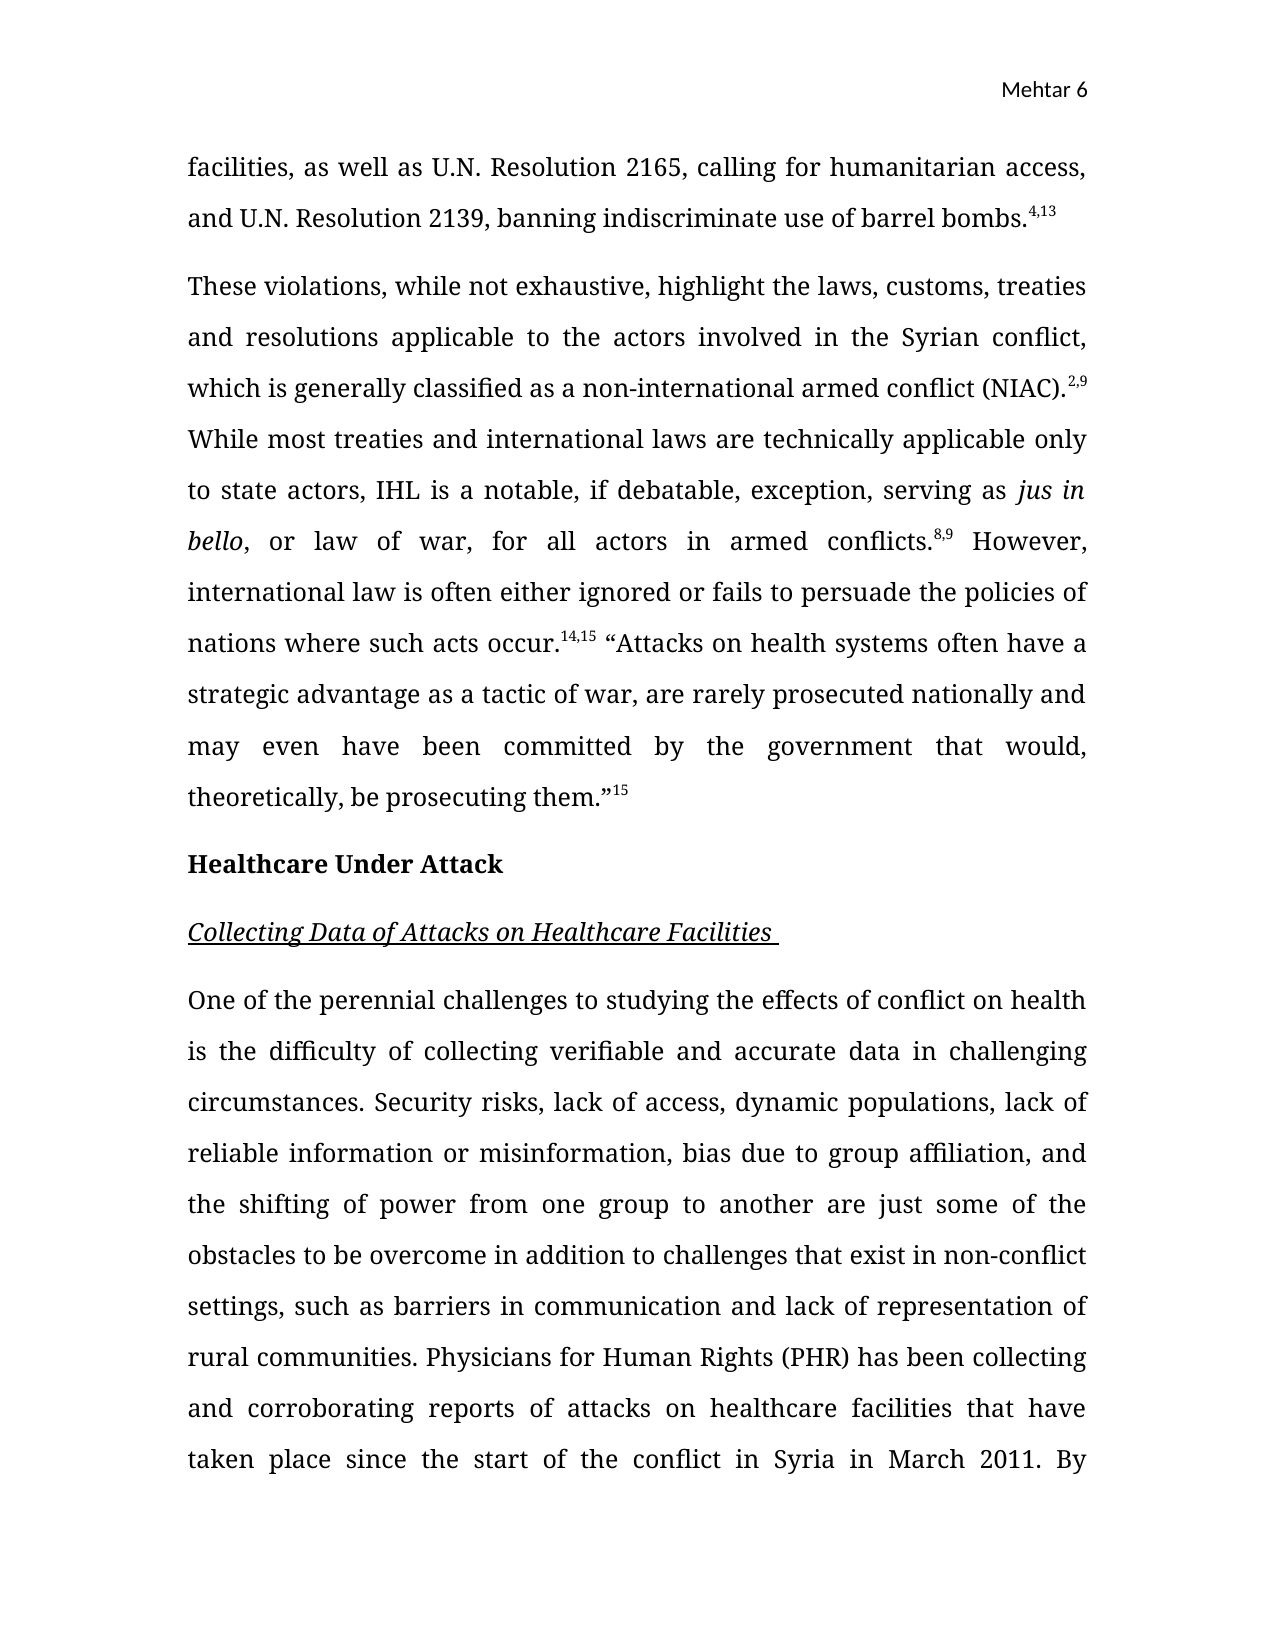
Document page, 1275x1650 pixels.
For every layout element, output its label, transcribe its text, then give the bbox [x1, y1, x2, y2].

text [187, 150, 1087, 235]
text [187, 982, 1087, 1476]
text These violations, while not exhaustive, highlight the laws, customs, treaties and resolutions applicable to the actors involved in the Syrian conflict, which is generally classified as a non-international armed conflict (NIAC).2,9 While most treaties and international laws are technically applicable only to state actors, IHL is a notable, if debatable, exception, serving as jus in bello, or law of war, for all actors in armed conflicts.8,9 However, international law is often either ignored or fails to persuade the policies of nations where such acts occur.14,15 “Attacks on health systems often have a strategic advantage as a tactic of war, are rarely prosecuted nationally and may even have been committed by the government that would, theoretically, be prosecuting them.”15 [187, 269, 1087, 813]
text Healthcare Under Attack [187, 847, 1087, 881]
text Collecting Data of Attacks on Healthcare Facilities [187, 914, 1087, 949]
